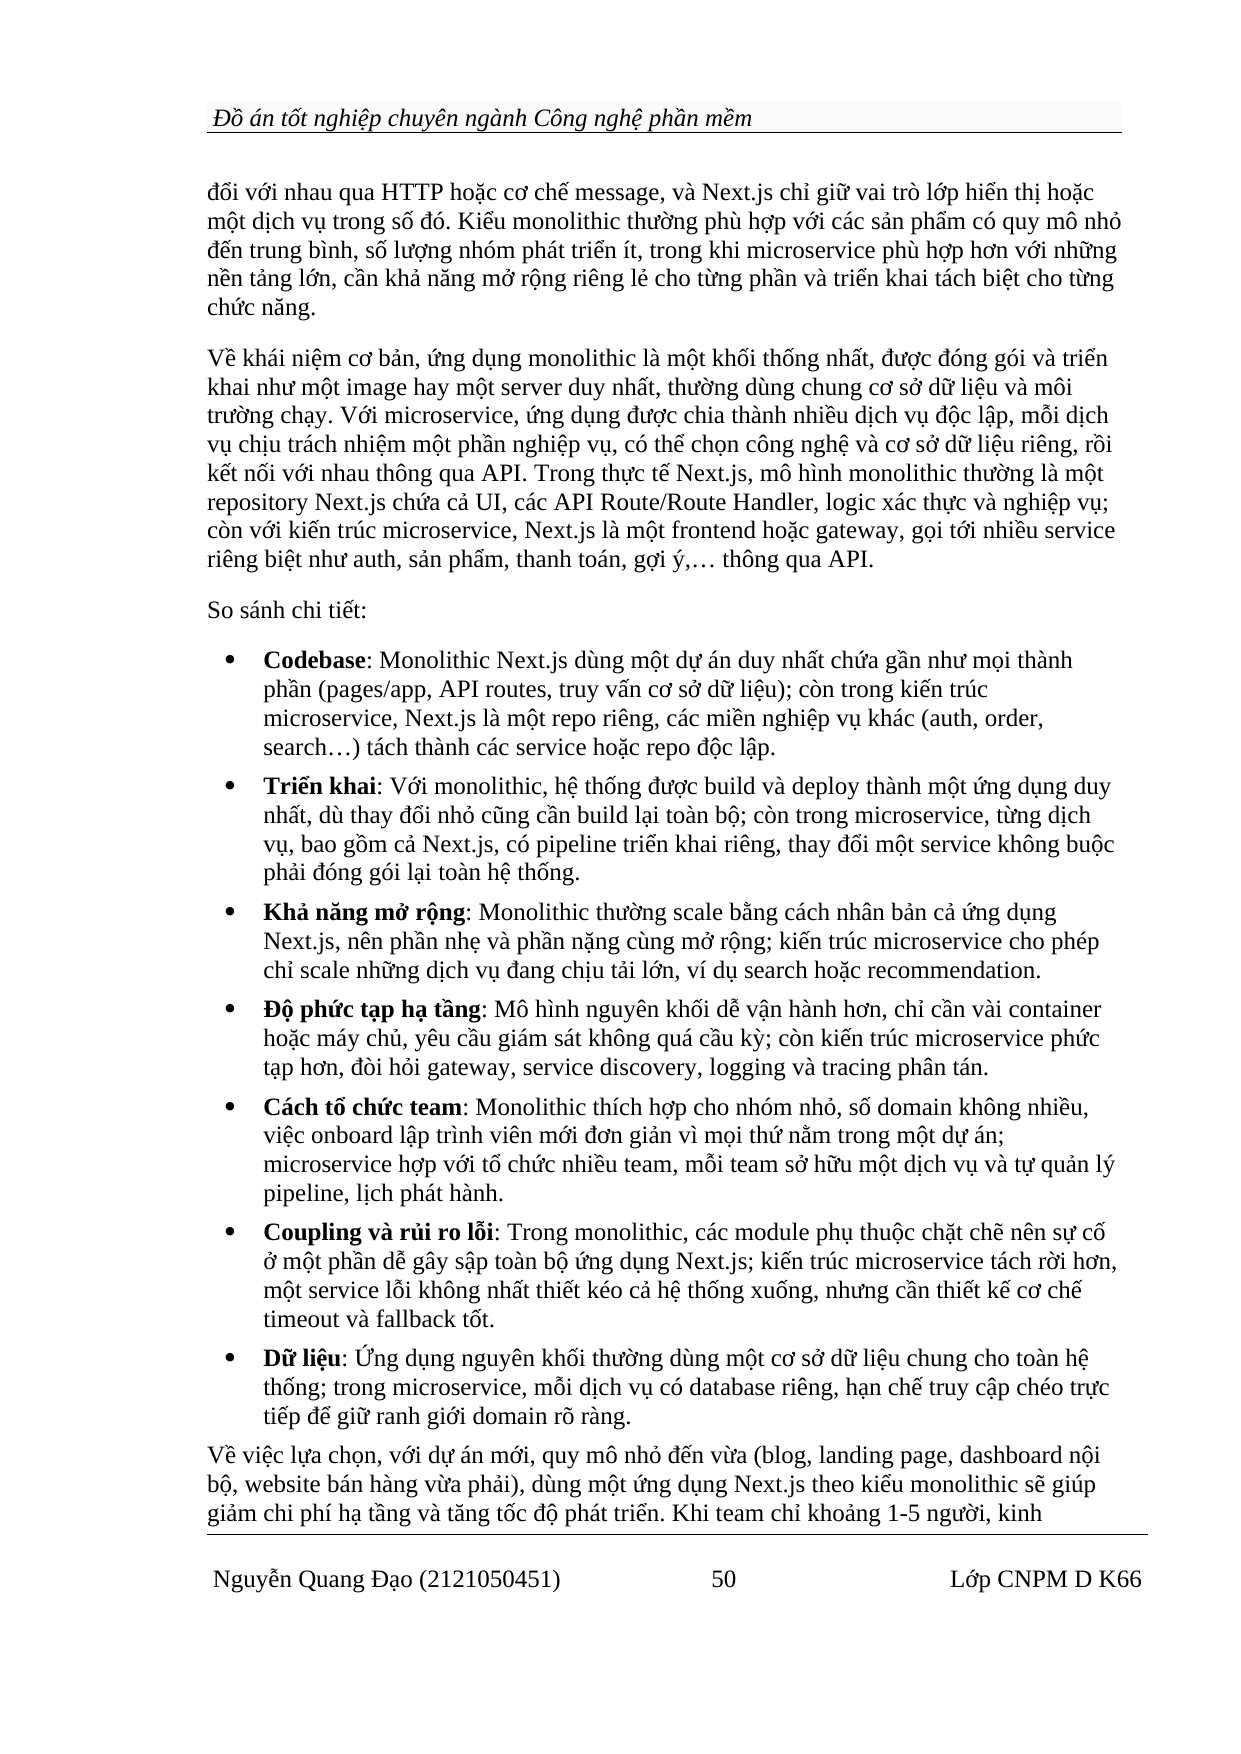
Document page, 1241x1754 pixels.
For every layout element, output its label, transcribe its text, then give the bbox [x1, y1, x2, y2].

text Về khái niệm cơ bản, ứng dụng monolithic là một khối thống nhất, được đóng gói và triển khai như một image hay một server duy nhất, thường dùng chung cơ sở dữ liệu và môi trường chạy. Với microservice, ứng dụng được chia thành nhiều dịch vụ độc lập, mỗi dịch vụ chịu trách nhiệm một phần nghiệp vụ, có thể chọn công nghệ và cơ sở dữ liệu riêng, rồi kết nối với nhau thông qua API. Trong thực tế Next.js, mô hình monolithic thường là một repository Next.js chứa cả UI, các API Route/Route Handler, logic xác thực và nghiệp vụ; còn với kiến trúc microservice, Next.js là một frontend hoặc gateway, gọi tới nhiều service riêng biệt như auth, sản phẩm, thanh toán, gợi ý,… thông qua API. [207, 343, 1122, 573]
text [207, 177, 1122, 321]
list Khả năng mở rộng: Monolithic thường scale bằng cách nhân bản cả ứng dụng Next.js, nên phần nhẹ và phần nặng cùng mở rộng; kiến trúc microservice cho phép chỉ scale những dịch vụ đang chịu tải lớn, ví dụ search hoặc recommendation. [226, 897, 1122, 983]
text So sánh chi tiết: [207, 595, 1122, 623]
list Cách tổ chức team: Monolithic thích hợp cho nhóm nhỏ, số domain không nhiều, việc onboard lập trình viên mới đơn giản vì mọi thứ nằm trong một dự án; microservice hợp với tổ chức nhiều team, mỗi team sở hữu một dịch vụ và tự quản lý pipeline, lịch phát hành. [226, 1092, 1122, 1207]
list Độ phức tạp hạ tầng: Mô hình nguyên khối dễ vận hành hơn, chỉ cần vài container hoặc máy chủ, yêu cầu giám sát không quá cầu kỳ; còn kiến trúc microservice phức tạp hơn, đòi hỏi gateway, service discovery, logging và tracing phân tán. [226, 994, 1122, 1081]
list Dữ liệu: Ứng dụng nguyên khối thường dùng một cơ sở dữ liệu chung cho toàn hệ thống; trong microservice, mỗi dịch vụ có database riêng, hạn chế truy cập chéo trực tiếp để giữ ranh giới domain rõ ràng. [226, 1343, 1122, 1430]
list Codebase: Monolithic Next.js dùng một dự án duy nhất chứa gần như mọi thành phần (pages/app, API routes, truy vấn cơ sở dữ liệu); còn trong kiến trúc microservice, Next.js là một repo riêng, các miền nghiệp vụ khác (auth, order, search…) tách thành các service hoặc repo độc lập. [226, 645, 1122, 760]
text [207, 1441, 1122, 1527]
list Triển khai: Với monolithic, hệ thống được build và deploy thành một ứng dụng duy nhất, dù thay đổi nhỏ cũng cần build lại toàn bộ; còn trong microservice, từng dịch vụ, bao gồm cả Next.js, có pipeline triển khai riêng, thay đổi một service không buộc phải đóng gói lại toàn hệ thống. [226, 771, 1122, 886]
list Coupling và rủi ro lỗi: Trong monolithic, các module phụ thuộc chặt chẽ nên sự cố ở một phần dễ gây sập toàn bộ ứng dụng Next.js; kiến trúc microservice tách rời hơn, một service lỗi không nhất thiết kéo cả hệ thống xuống, nhưng cần thiết kế cơ chế timeout và fallback tốt. [226, 1217, 1122, 1332]
